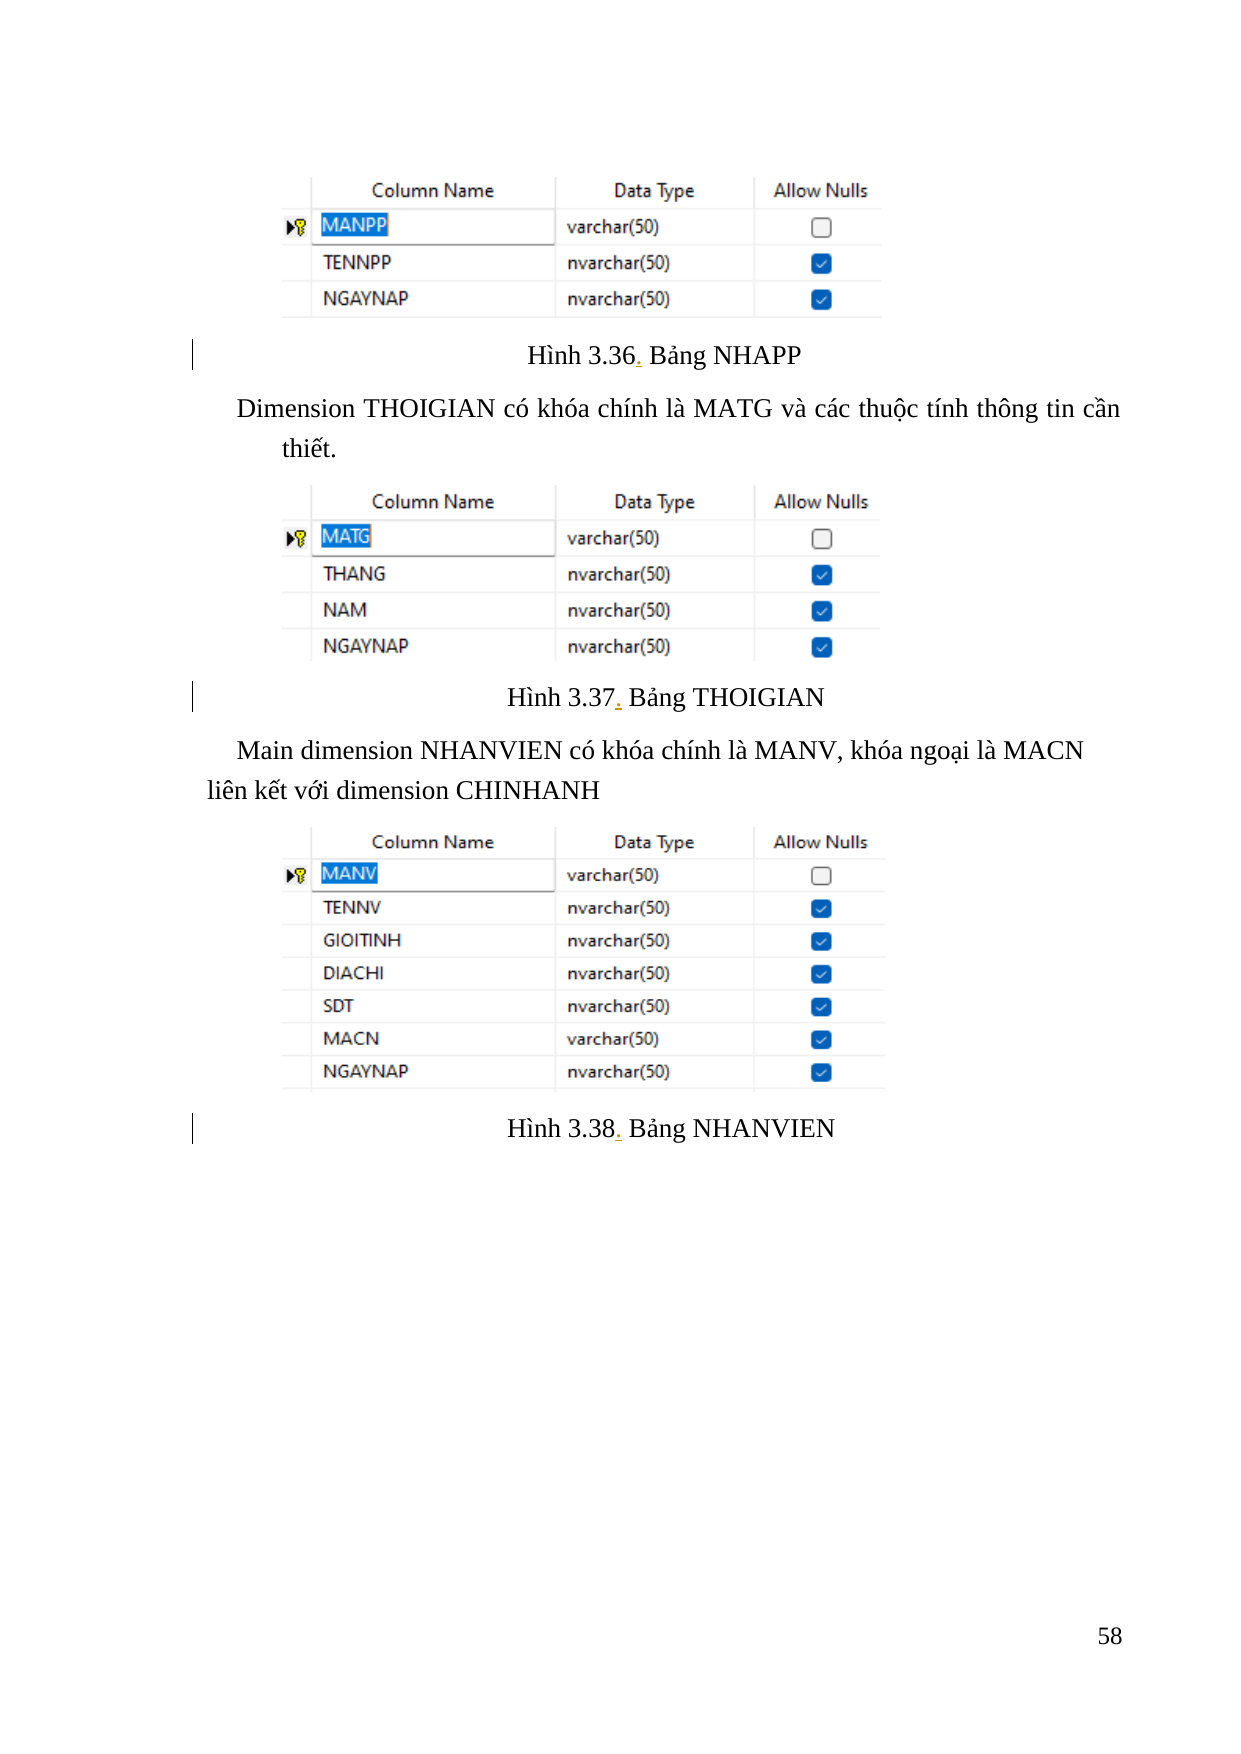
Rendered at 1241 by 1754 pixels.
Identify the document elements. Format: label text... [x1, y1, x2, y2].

picture [281, 177, 882, 318]
text Dimension THOIGIAN có khóa chính là MATG và các thuộc tính thông tin cần thiết. [236, 392, 1122, 463]
text Hình 3.37 Bảng THOIGIAN [207, 681, 1122, 712]
picture [281, 827, 885, 1092]
picture [281, 485, 881, 661]
text Hình 3.38 Bảng NHANVIEN [207, 1112, 1122, 1144]
text Hình 3.36 Bảng NHAPP [207, 339, 1122, 370]
text Main dimension NHANVIEN có khóa chính là MANV, khóa ngoại là MACN liên kết với dimension CHINHANH [207, 734, 1122, 806]
